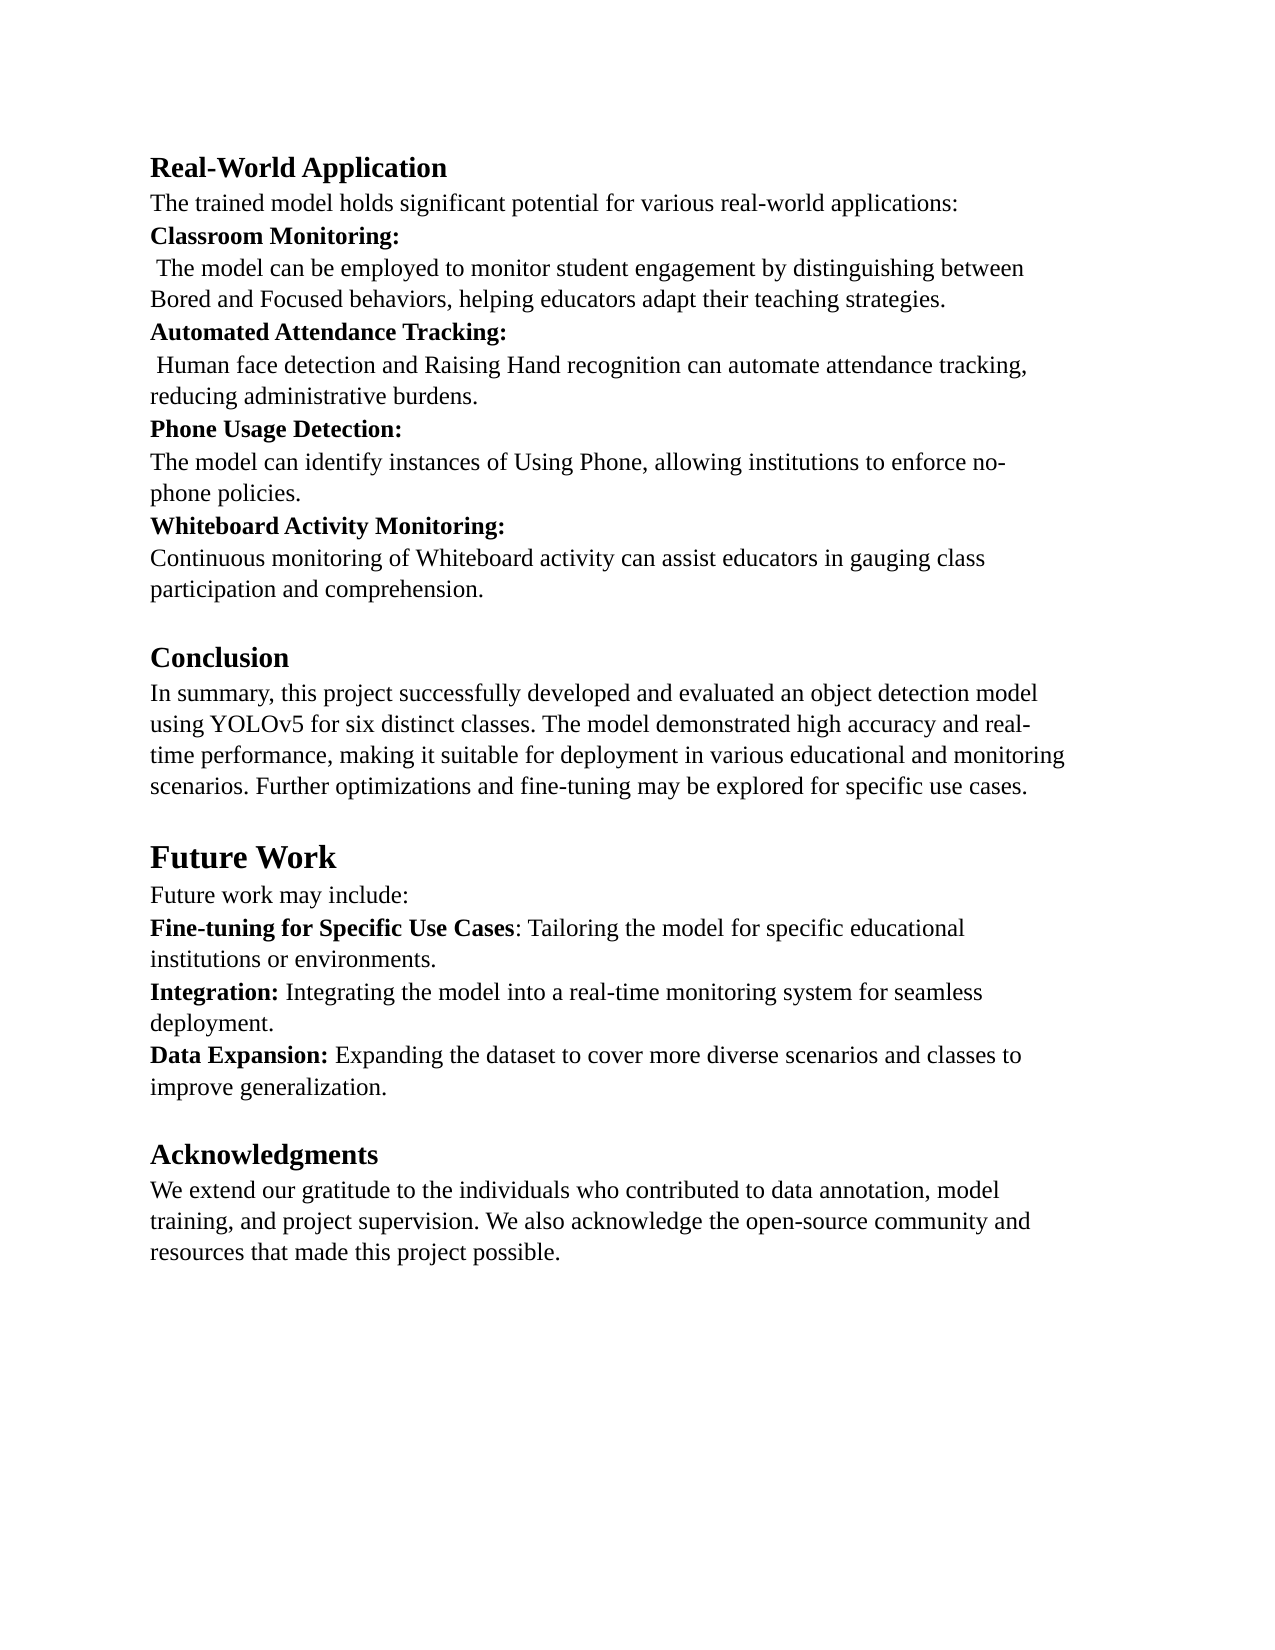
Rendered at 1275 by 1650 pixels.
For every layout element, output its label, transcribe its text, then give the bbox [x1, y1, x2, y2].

text The model can identify instances of Using Phone, allowing institutions to enforce no-phone policies. [150, 447, 1066, 507]
text The trained model holds significant potential for various real-world applications: [150, 188, 1066, 217]
text Continuous monitoring of Whiteboard activity can assist educators in gauging class participation and comprehension. [150, 543, 1066, 603]
text In summary, this project successfully developed and evaluated an object detection model using YOLOv5 for six distinct classes. The model demonstrated high accuracy and real-time performance, making it suitable for deployment in various educational and monitoring scenarios. Further optimizations and fine-tuning may be explored for specific use cases. [150, 678, 1066, 800]
text Conclusion [150, 640, 1066, 674]
text Human face detection and Raising Hand recognition can automate attendance tracking, reducing administrative burdens. [150, 350, 1066, 410]
text Acknowledgments [150, 1137, 1066, 1171]
text Future work may include: [150, 880, 1066, 909]
text Integration: Integrating the model into a real-time monitoring system for seamless deployment. [150, 977, 1066, 1036]
text Classroom Monitoring: [150, 221, 1066, 249]
text Automated Attendance Tracking: [150, 317, 1066, 346]
text Phone Usage Detection: [150, 414, 1066, 443]
text Real-World Application [150, 150, 1066, 183]
text The model can be employed to monitor student engagement by distinguishing between Bored and Focused behaviors, helping educators adapt their teaching strategies. [150, 253, 1066, 313]
text Fine-tuning for Specific Use Cases: Tailoring the model for specific educational institutions or environments. [150, 913, 1066, 973]
text Data Expansion: Expanding the dataset to cover more diverse scenarios and classes to improve generalization. [150, 1041, 1066, 1100]
text Future Work [150, 837, 1066, 875]
text We extend our gratitude to the individuals who contributed to data annotation, model training, and project supervision. We also acknowledge the open-source community and resources that made this project possible. [150, 1175, 1066, 1266]
text Whiteboard Activity Monitoring: [150, 511, 1066, 539]
